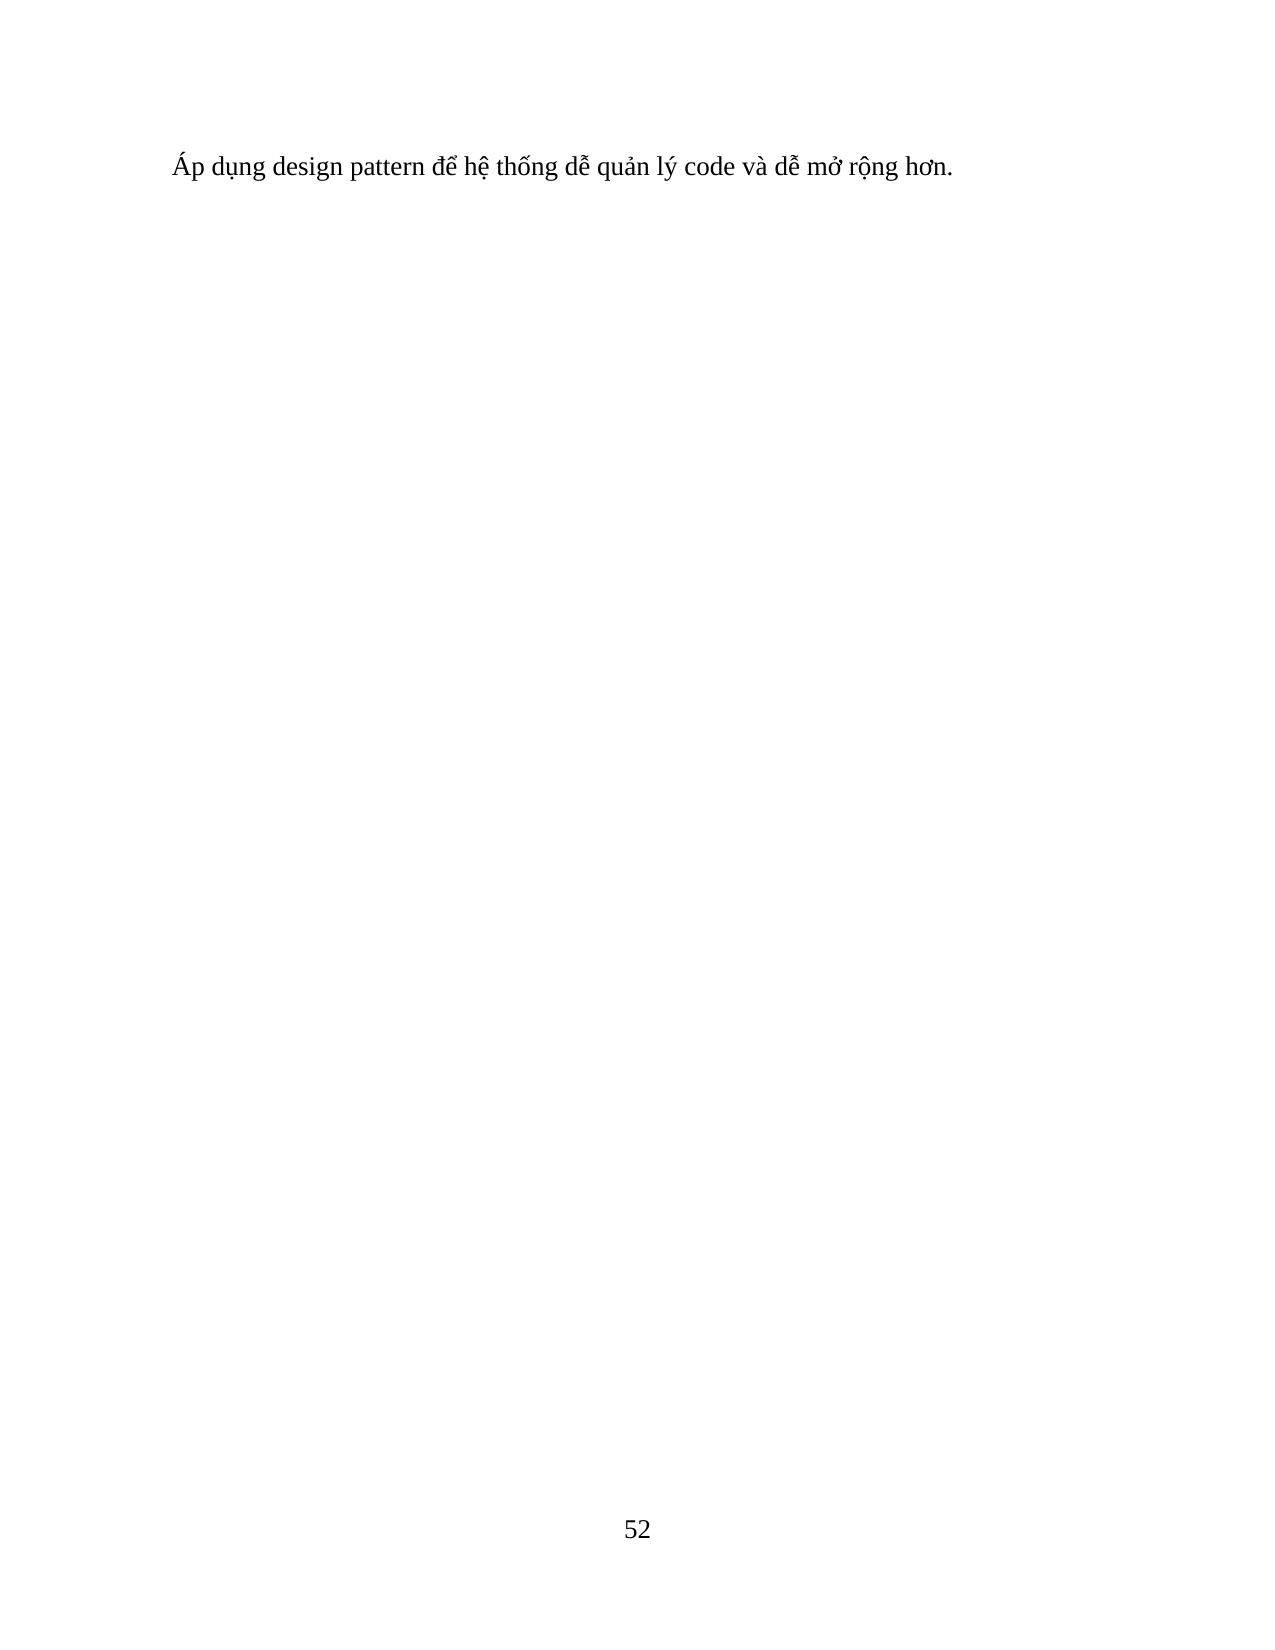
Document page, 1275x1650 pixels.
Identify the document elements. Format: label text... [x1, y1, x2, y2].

text Áp dụng design pattern để hệ thống dễ quản lý code và dễ mở rộng hơn. [112, 150, 1162, 181]
